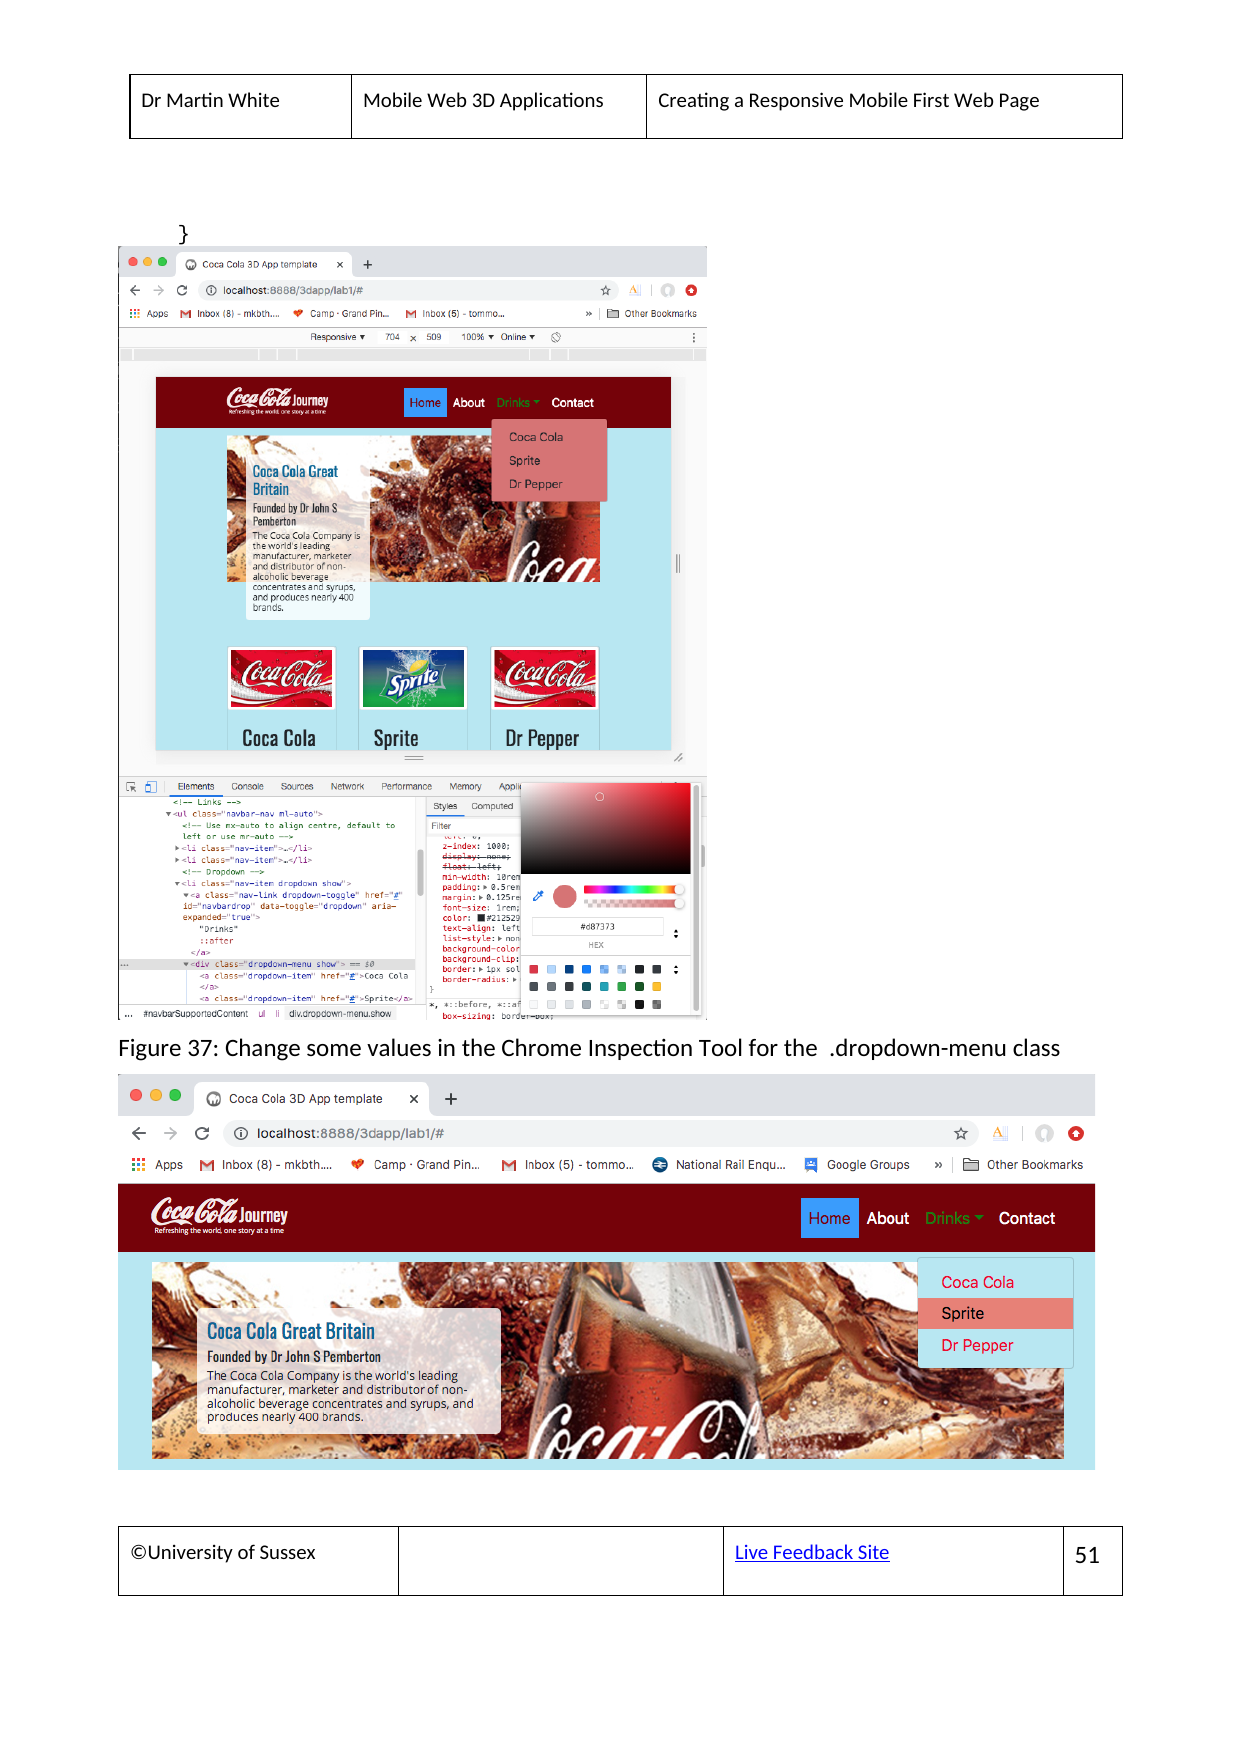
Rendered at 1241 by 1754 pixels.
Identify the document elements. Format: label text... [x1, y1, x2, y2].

picture [118, 1074, 1096, 1470]
text Figure 37: Change some values in the Chrome Inspection Tool for the .dropdown-menu class [118, 1032, 1122, 1062]
text } [177, 223, 1122, 247]
picture [118, 246, 707, 1020]
